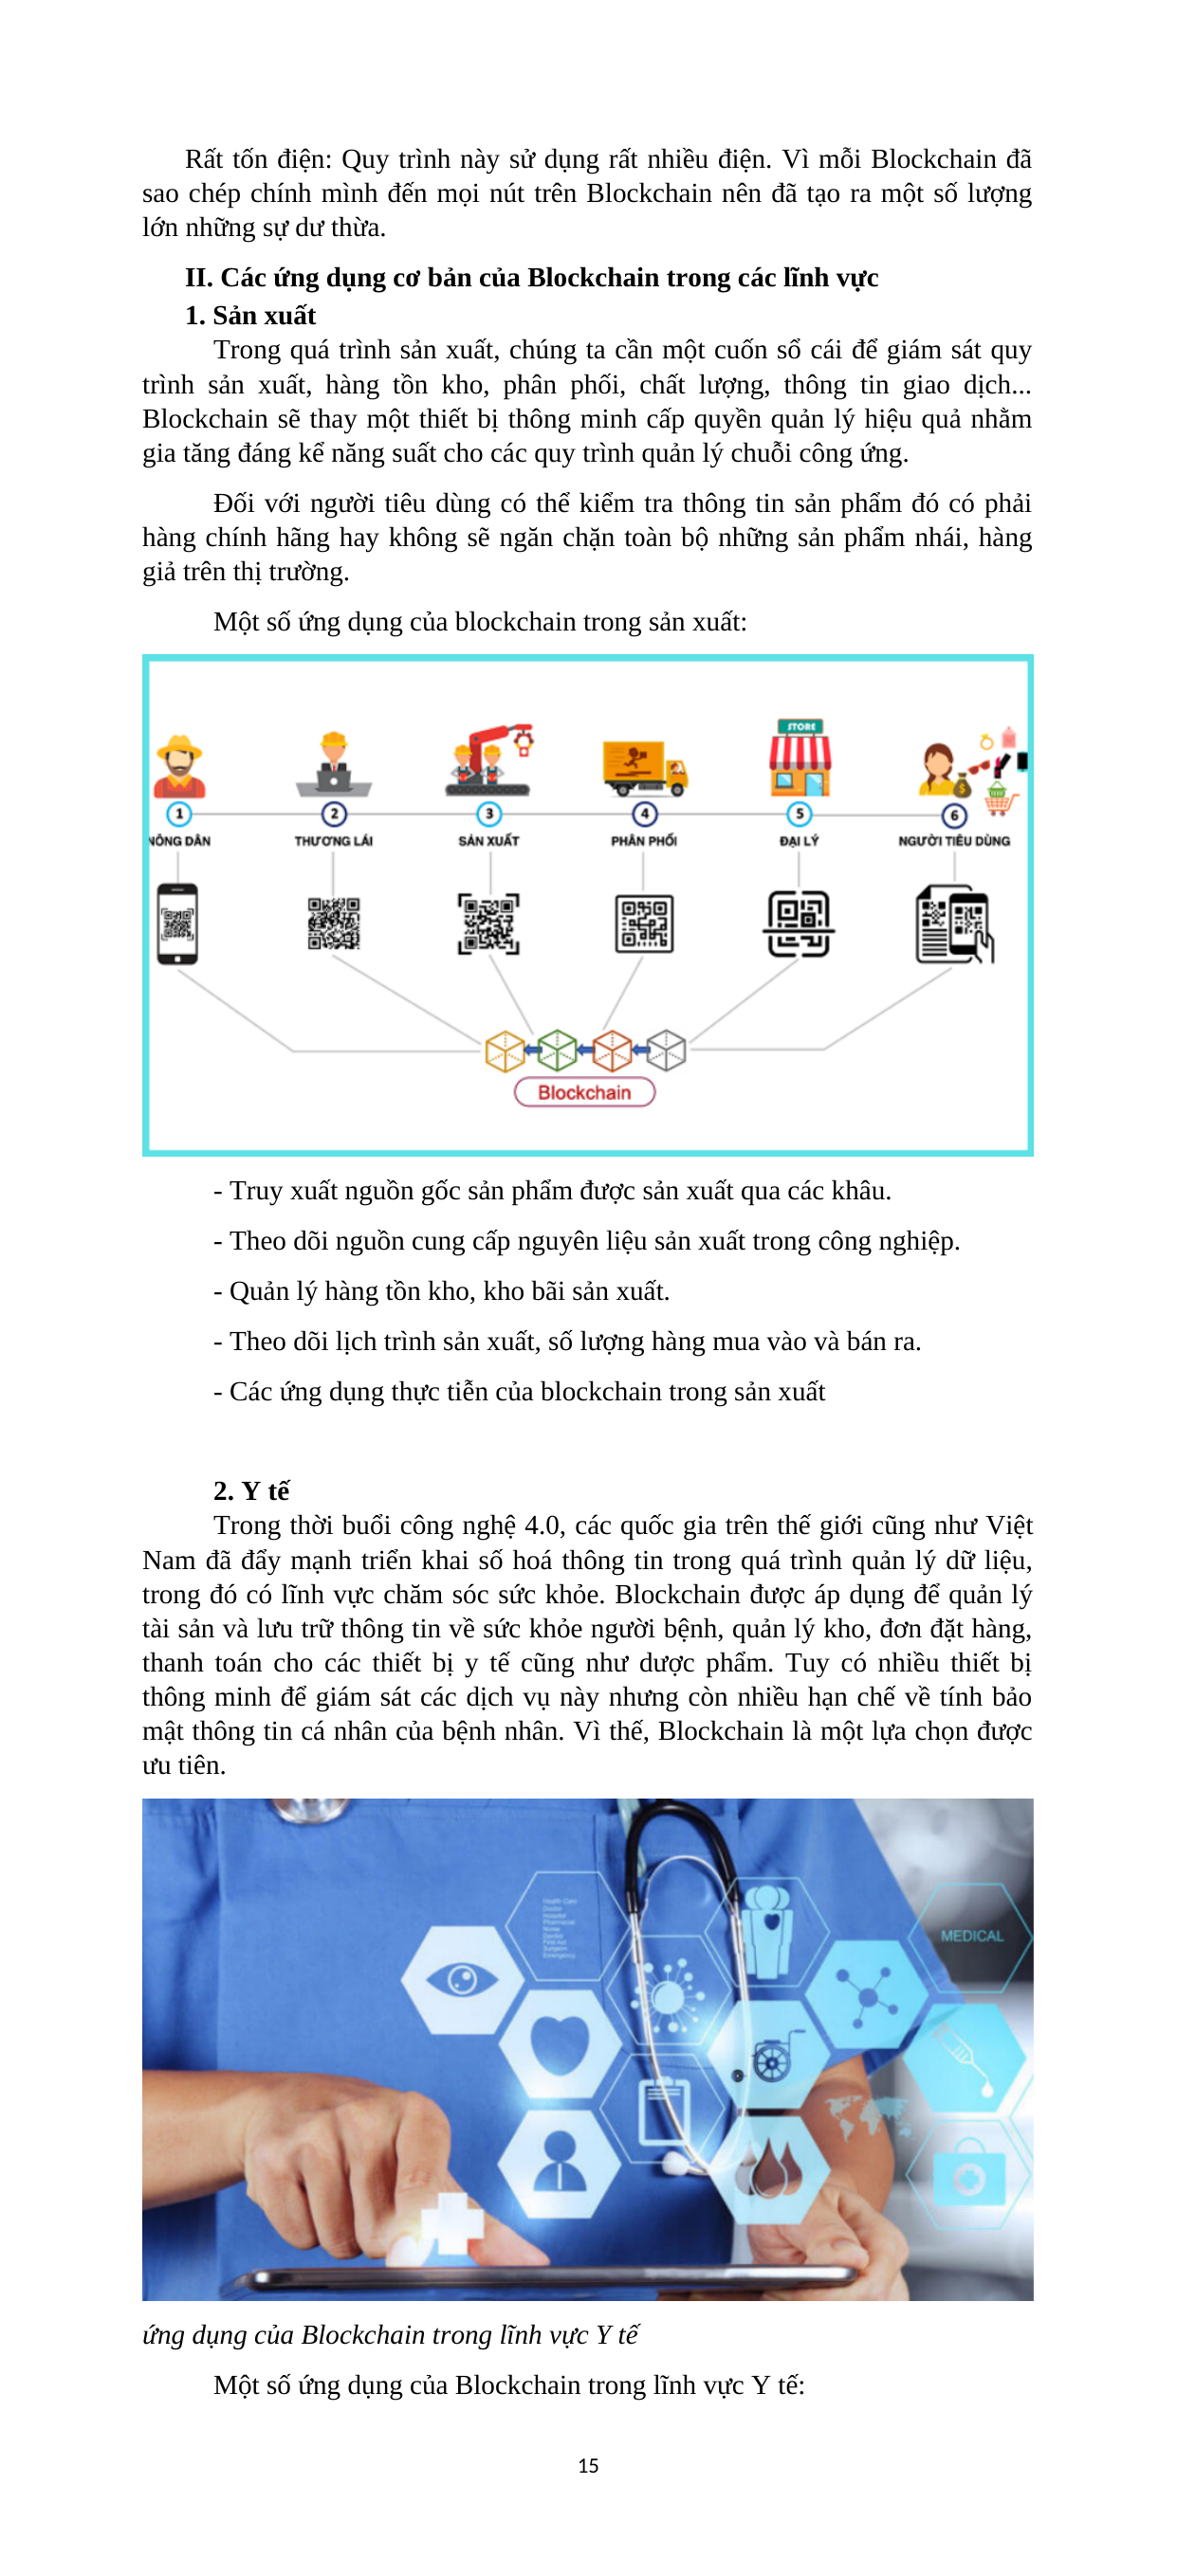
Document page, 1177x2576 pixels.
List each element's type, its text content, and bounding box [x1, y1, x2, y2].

picture [142, 654, 1035, 1157]
text Rất tốn điện: Quy trình này sử dụng rất nhiều điện. Vì mỗi Blockchain đã sao chép chính mình đến mọi nút trên Blockchain nên đã tạo ra một số lượng lớn những sự dư thừa. [142, 142, 1034, 243]
text - Theo dõi lịch trình sản xuất, số lượng hàng mua vào và bán ra. [142, 1325, 1034, 1356]
subtitle 1. Sản xuất [142, 299, 1034, 331]
text Đối với người tiêu dùng có thể kiểm tra thông tin sản phẩm đó có phải hàng chính hãng hay không sẽ ngăn chặn toàn bộ những sản phẩm nhái, hàng giả trên thị trường. [142, 486, 1034, 587]
text Trong quá trình sản xuất, chúng ta cần một cuốn sổ cái để giám sát quy trình sản xuất, hàng tồn kho, phân phối, chất lượng, thông tin giao dịch... Blockchain sẽ thay một thiết bị thông minh cấp quyền quản lý hiệu quả nhằm gia tăng đáng kể năng suất cho các quy trình quản lý chuỗi công ứng. [142, 334, 1034, 467]
text - Quản lý hàng tồn kho, kho bãi sản xuất. [142, 1274, 1034, 1306]
picture [142, 1799, 1035, 2301]
subtitle 2. Y tế [142, 1474, 1034, 1507]
text Một số ứng dụng của blockchain trong sản xuất: [142, 605, 1034, 636]
text - Các ứng dụng thực tiễn của blockchain trong sản xuất [142, 1375, 1034, 1406]
text ứng dụng của Blockchain trong lĩnh vực Y tế [142, 2318, 1034, 2349]
text Trong thời buổi công nghệ 4.0, các quốc gia trên thế giới cũng như Việt Nam đã đẩy mạnh triển khai số hoá thông tin trong quá trình quản lý dữ liệu, trong đó có lĩnh vực chăm sóc sức khỏe. Blockchain được áp dụng để quản lý tài sản và lưu trữ thông tin về sức khỏe người bệnh, quản lý kho, đơn đặt hàng, thanh toán cho các thiết bị y tế cũng như dược phẩm. Tuy có nhiều thiết bị thông minh để giám sát các dịch vụ này nhưng còn nhiều hạn chế về tính bảo mật thông tin cá nhân của bệnh nhân. Vì thế, Blockchain là một lựa chọn được ưu tiên. [142, 1508, 1034, 1781]
subtitle II. Các ứng dụng cơ bản của Blockchain trong các lĩnh vực [142, 261, 1034, 293]
list - Truy xuất nguồn gốc sản phẩm được sản xuất qua các khâu. [213, 1174, 1034, 1206]
text Một số ứng dụng của Blockchain trong lĩnh vực Y tế: [142, 2368, 1034, 2400]
text - Theo dõi nguồn cung cấp nguyên liệu sản xuất trong công nghiệp. [142, 1224, 1034, 1256]
